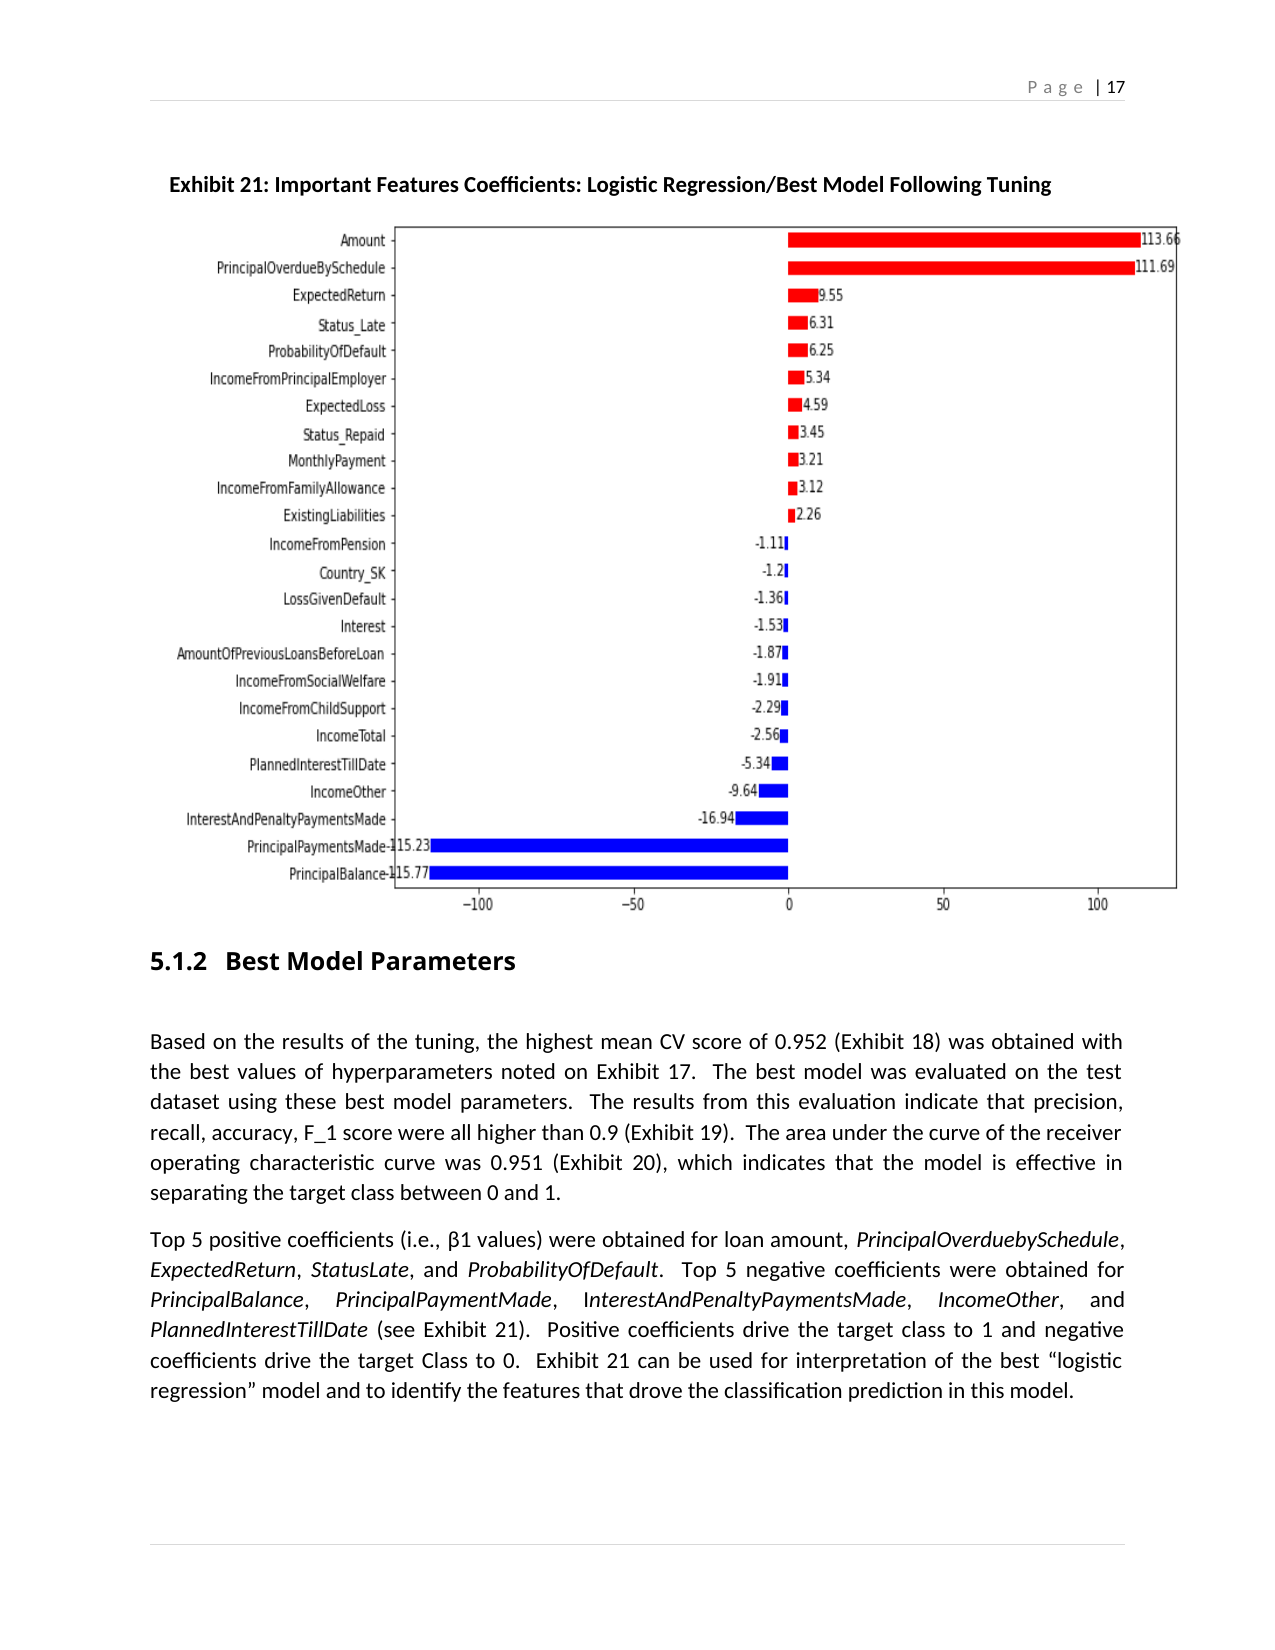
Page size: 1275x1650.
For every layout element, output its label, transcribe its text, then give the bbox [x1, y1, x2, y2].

text Based on the results of the tuning, the highest mean CV score of 0.952 (Exhibit 18) was obtained with the best values of hyperparameters noted on Exhibit 17. The best model was evaluated on the test dataset using these best model parameters. The results from this evaluation indicate that precision, recall, accuracy, F_1 score were all higher than 0.9 (Exhibit 19). The area under the curve of the receiver operating characteristic curve was 0.951 (Exhibit 20), which indicates that the model is effective in separating the target class between 0 and 1. [150, 1027, 1125, 1206]
picture [169, 216, 1190, 922]
text Top 5 positive coefficients (i.e., β1 values) were obtained for loan amount, PrincipalOverduebySchedule, ExpectedReturn, StatusLate, and ProbabilityOfDefault. Top 5 negative coefficients were obtained for PrincipalBalance, PrincipalPaymentMade, InterestAndPenaltyPaymentsMade, IncomeOther, and PlannedInterestTillDate (see Exhibit 21). Positive coefficients drive the target class to 1 and negative coefficients drive the target Class to 0. Exhibit 21 can be used for interpretation of the best “logistic regression” model and to identify the features that drove the classification prediction in this model. [150, 1225, 1125, 1404]
subtitle 5.1.2 Best Model Parameters [150, 943, 1125, 977]
